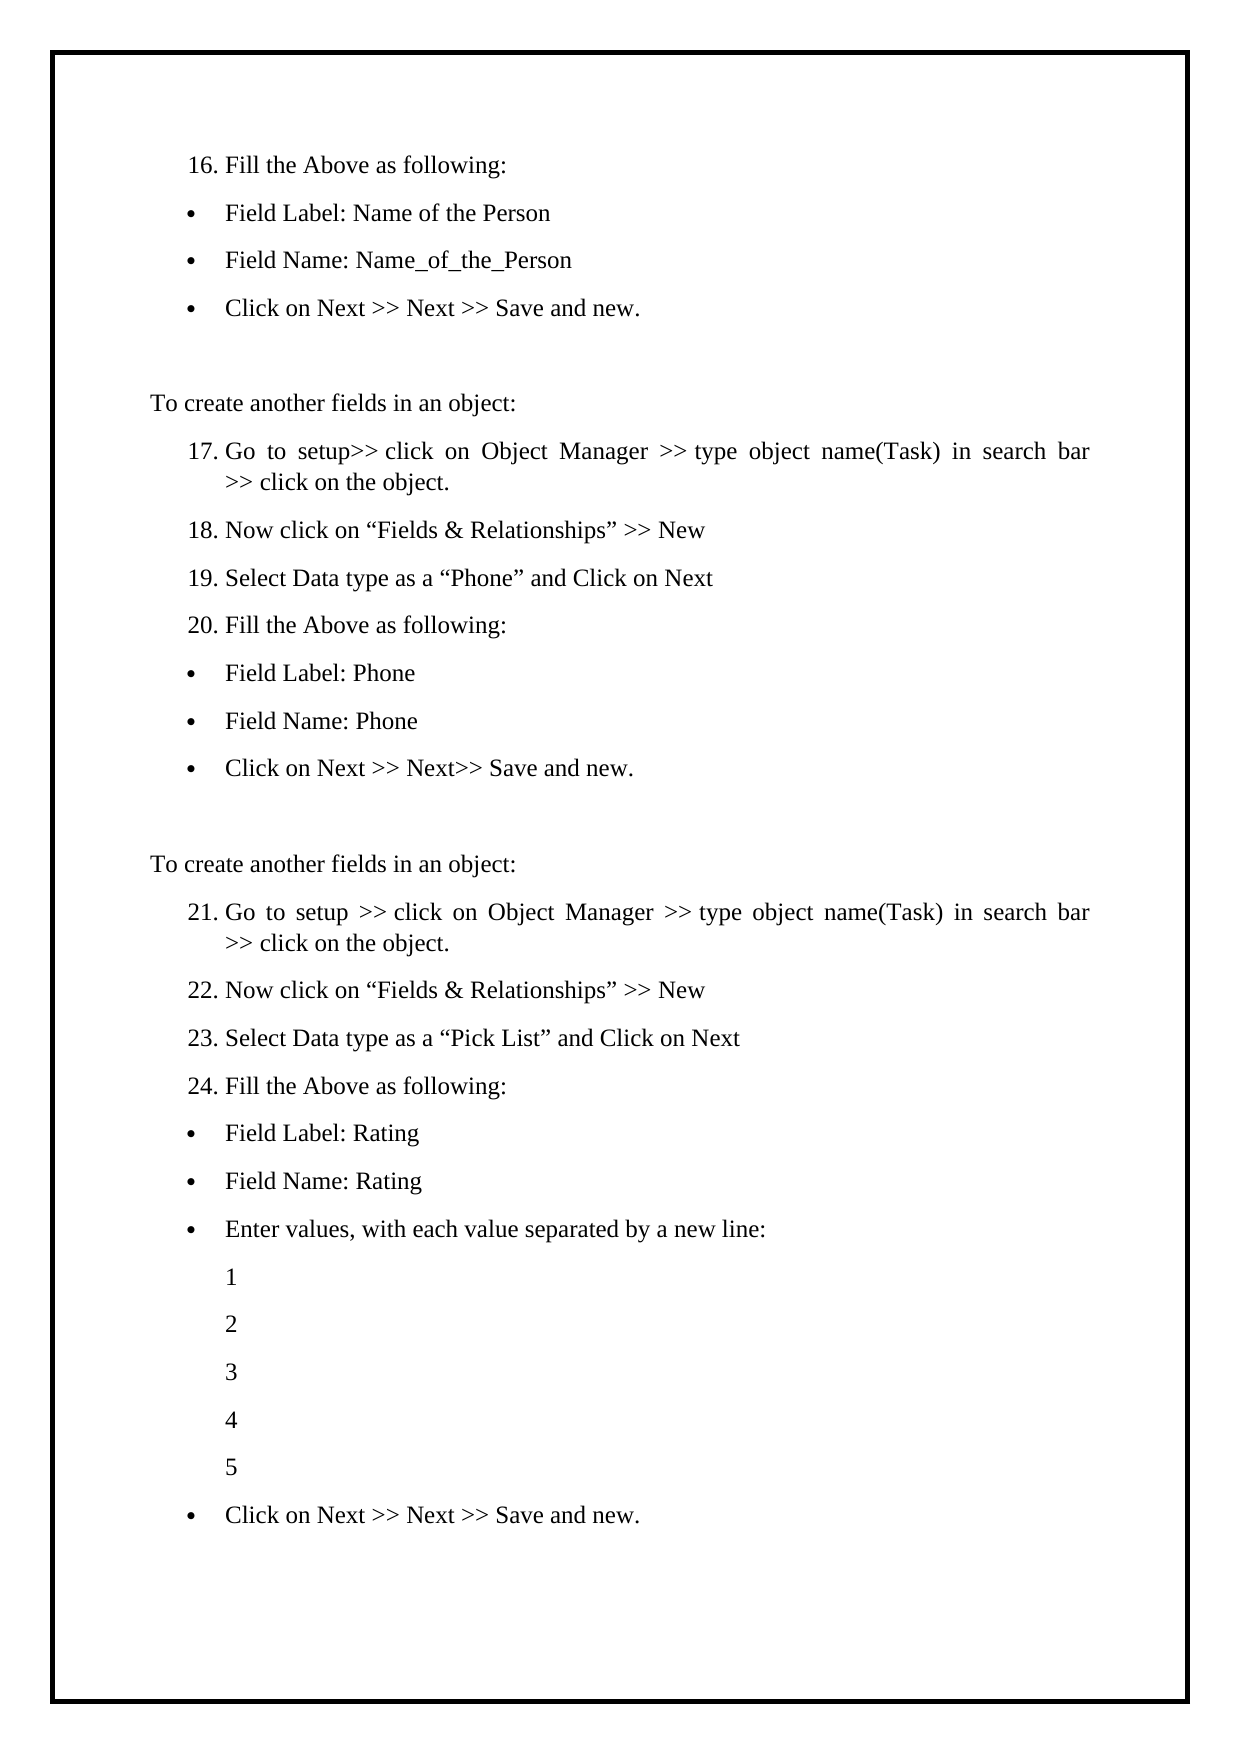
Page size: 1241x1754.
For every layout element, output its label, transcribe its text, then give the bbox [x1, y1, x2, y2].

text 5 [225, 1452, 1090, 1481]
text To create another fields in an object: [150, 849, 1090, 878]
list Now click on “Fields & Relationships” >> New [187, 975, 1090, 1004]
list Go to setup >> click on Object Manager >> type object name(Task) in search bar >> click on the object. [187, 897, 1090, 956]
text To create another fields in an object: [150, 388, 1090, 417]
list Field Label: Rating [187, 1118, 1090, 1147]
list Field Name: Name_of_the_Person [187, 245, 1090, 274]
list Fill the Above as following: [187, 1071, 1090, 1099]
text 2 [225, 1309, 1090, 1338]
text 1 [225, 1262, 1090, 1290]
list Select Data type as a “Pick List” and Click on Next [187, 1023, 1090, 1052]
list Fill the Above as following: [187, 610, 1090, 639]
list Select Data type as a “Phone” and Click on Next [187, 563, 1090, 591]
list Field Label: Phone [187, 658, 1090, 687]
list Click on Next >> Next >> Save and new. [187, 293, 1090, 322]
list Enter values, with each value separated by a new line: [187, 1214, 1090, 1243]
list Now click on “Fields & Relationships” >> New [187, 515, 1090, 544]
list Field Label: Name of the Person [187, 198, 1090, 226]
list Field Name: Phone [187, 706, 1090, 734]
text 4 [225, 1405, 1090, 1433]
list Click on Next >> Next>> Save and new. [187, 753, 1090, 782]
list Fill the Above as following: [187, 150, 1090, 179]
text 3 [225, 1357, 1090, 1386]
list Field Name: Rating [187, 1166, 1090, 1195]
list Click on Next >> Next >> Save and new. [187, 1500, 1090, 1529]
list Go to setup>> click on Object Manager >> type object name(Task) in search bar >> click on the object. [187, 436, 1090, 496]
